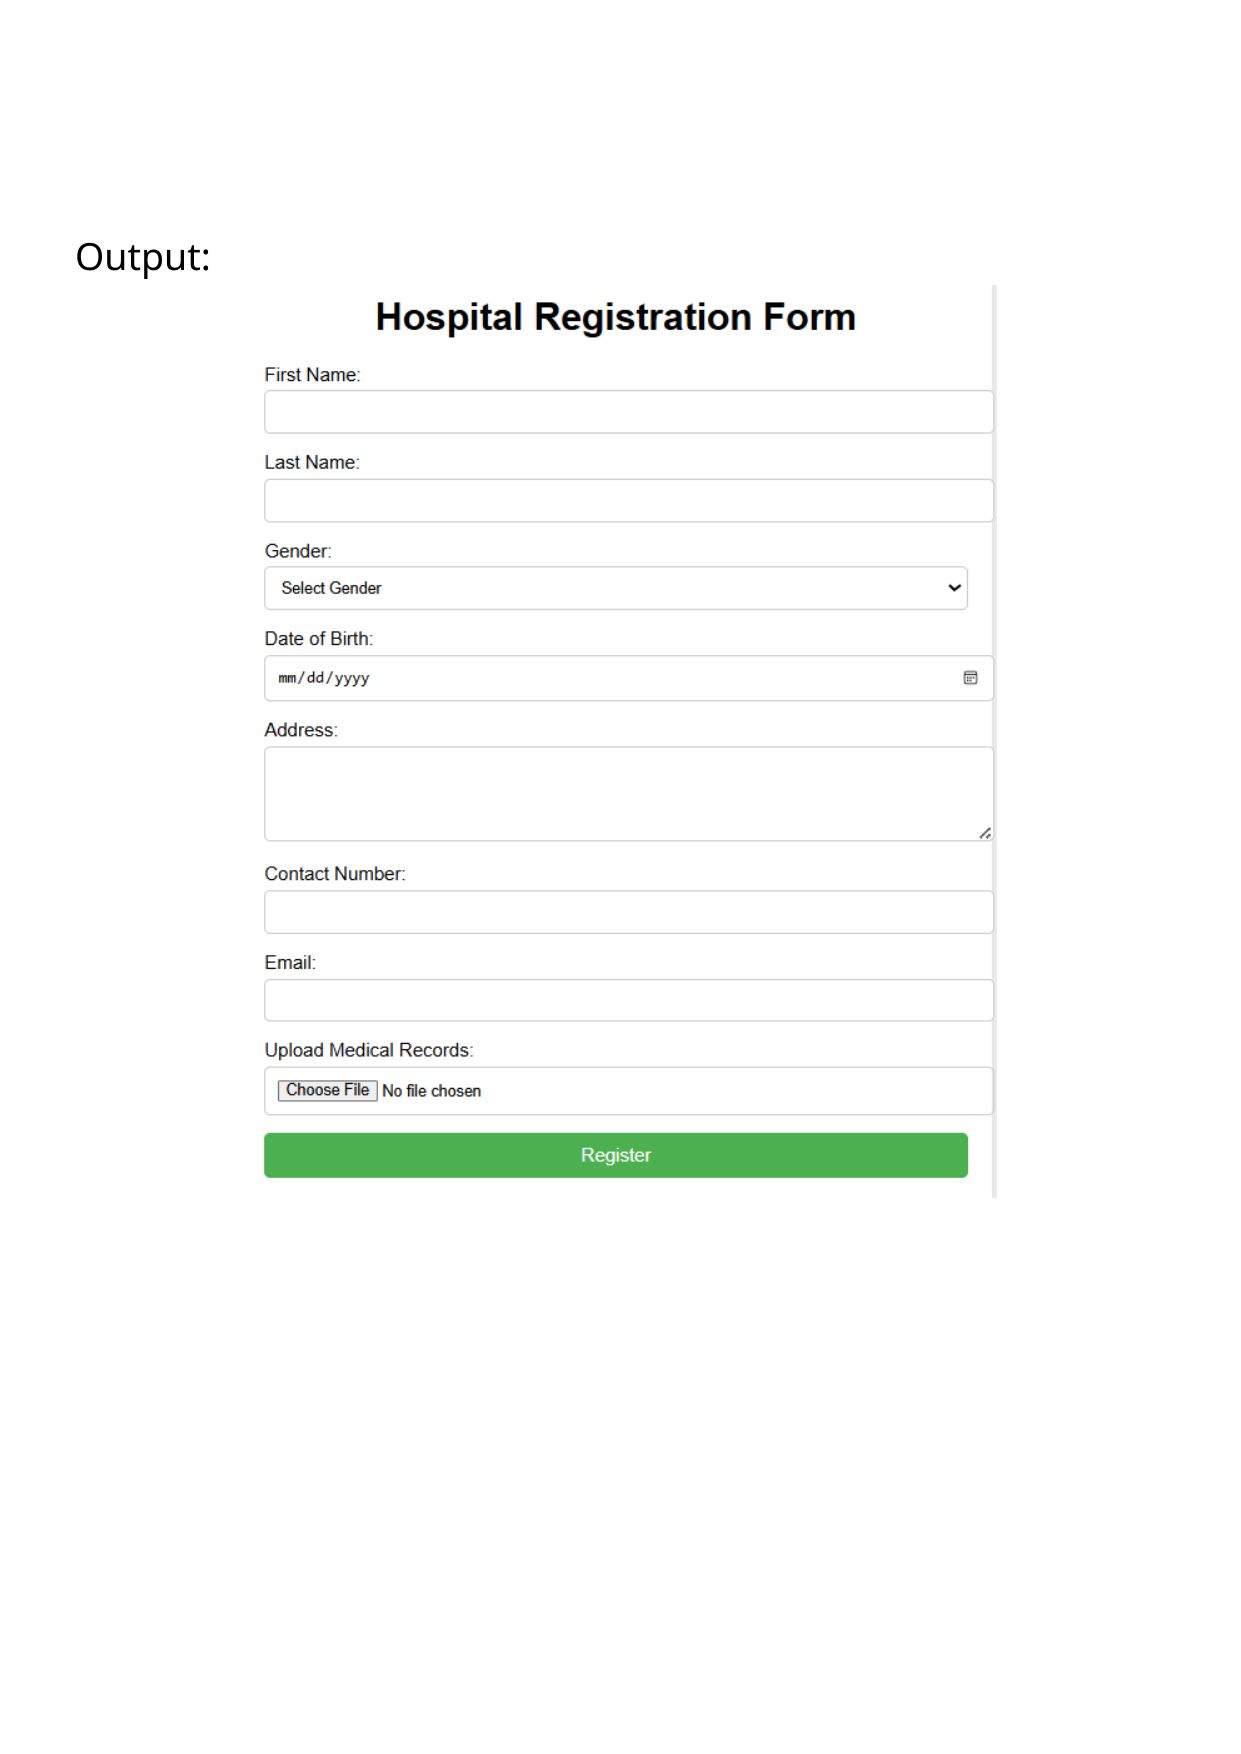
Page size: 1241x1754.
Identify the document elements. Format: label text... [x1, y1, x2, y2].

text Output: [75, 230, 1165, 281]
picture [243, 285, 997, 1198]
